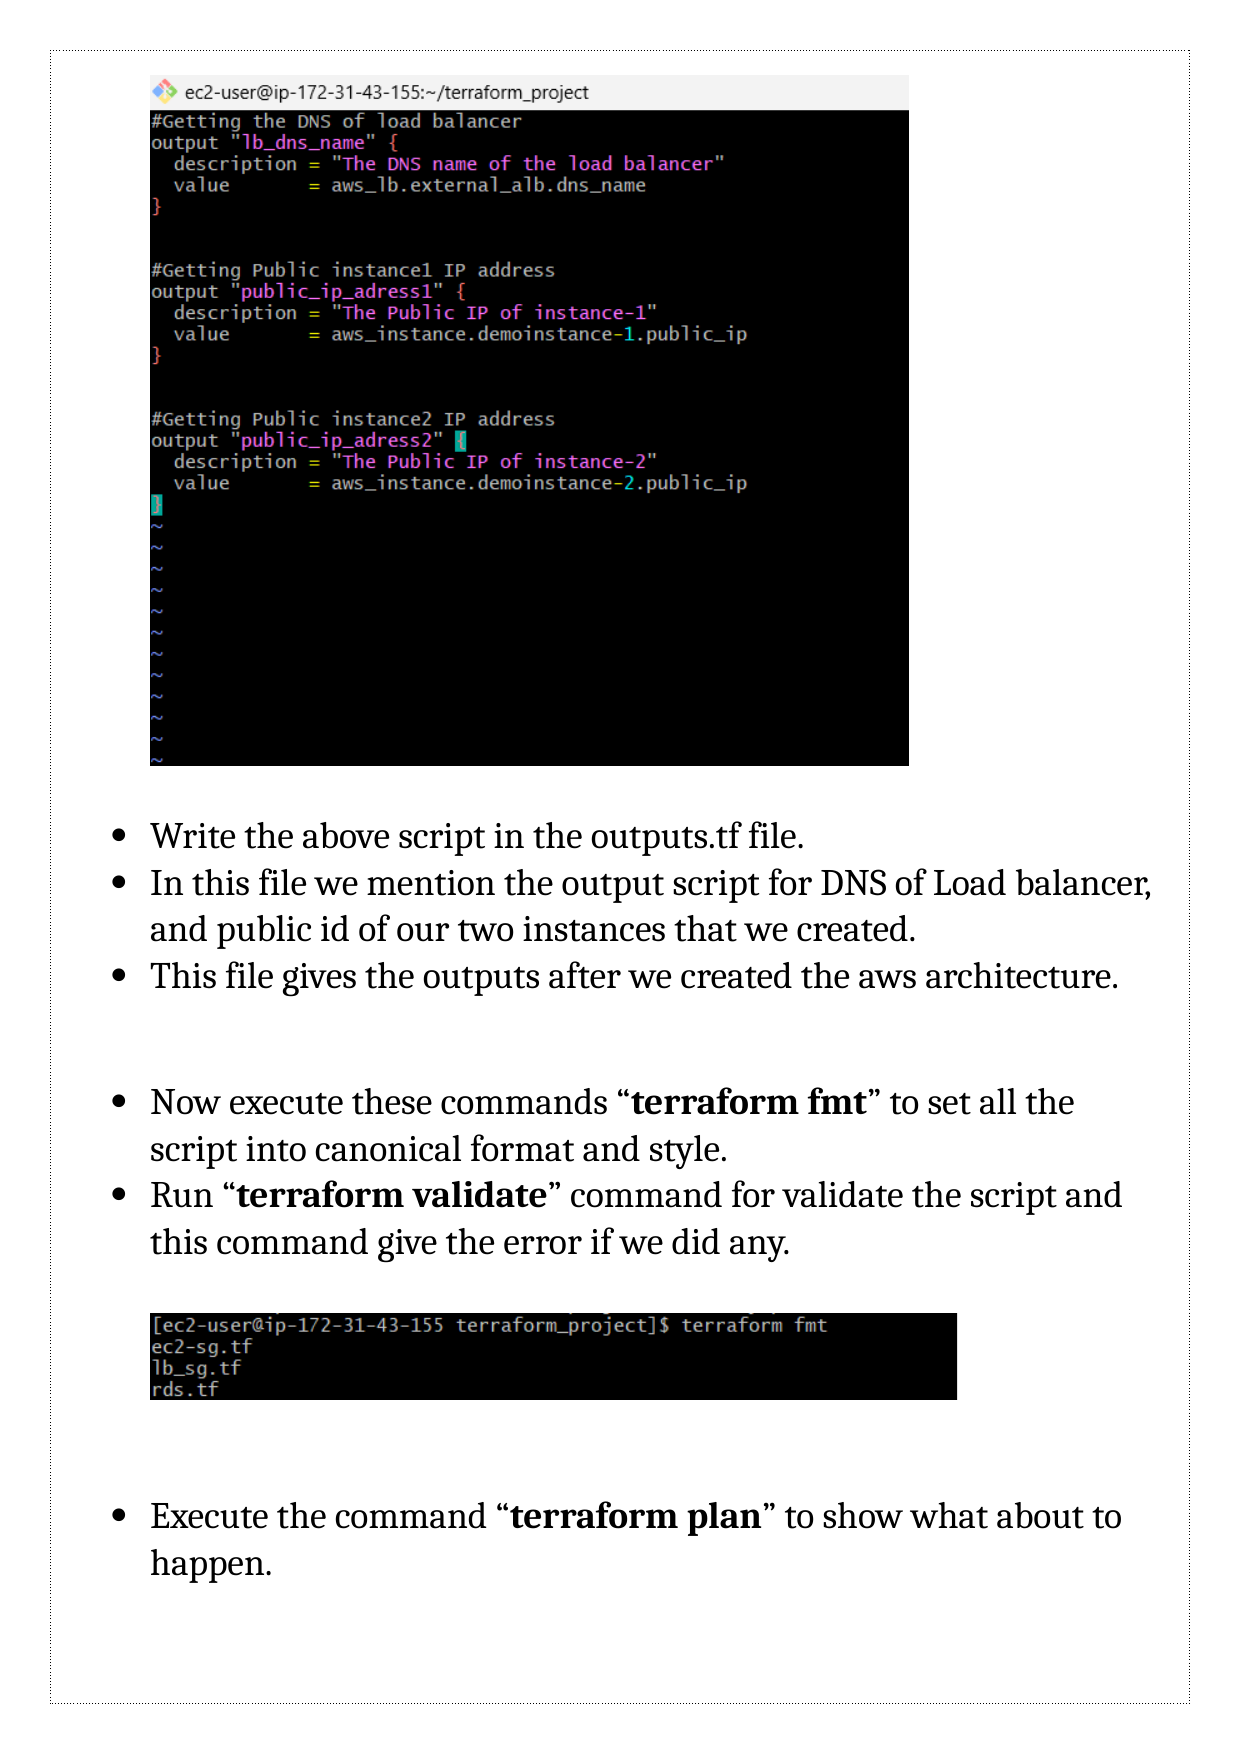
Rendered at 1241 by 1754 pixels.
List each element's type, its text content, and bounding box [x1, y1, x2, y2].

list Execute the command “terraform plan” to show what about to happen. [112, 1495, 1165, 1584]
picture [150, 1313, 958, 1400]
list Run “terraform validate” command for validate the script and this command give the error if we did any. [112, 1174, 1165, 1264]
list This file gives the outputs after we created the aws architecture. [112, 954, 1165, 998]
list In this file we mention the output script for DNS of Load balancer, and public id of our two instances that we created. [112, 861, 1165, 951]
list Write the above script in the outputs.tf file. [112, 815, 1165, 858]
list Now execute these commands “terraform fmt” to set all the script into canonical format and style. [112, 1081, 1165, 1171]
picture [150, 75, 909, 766]
